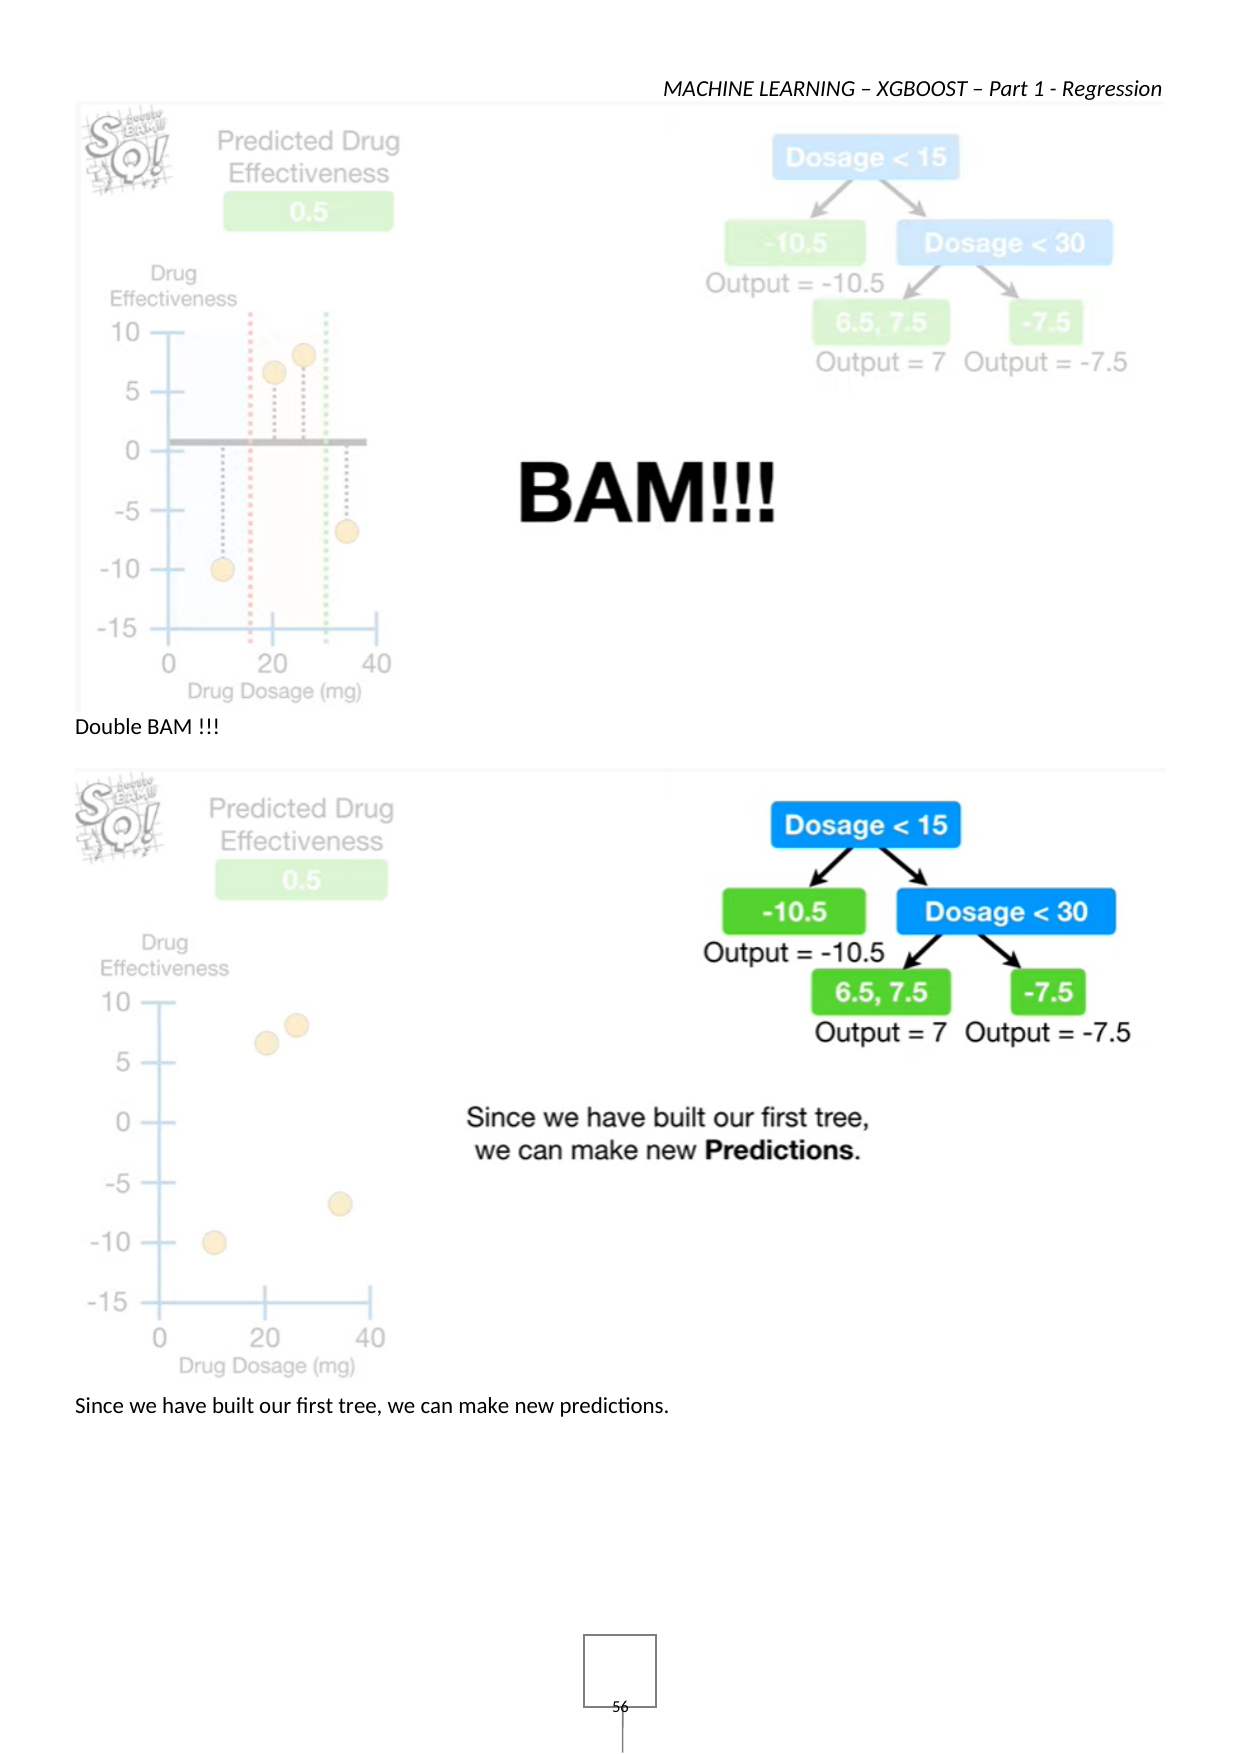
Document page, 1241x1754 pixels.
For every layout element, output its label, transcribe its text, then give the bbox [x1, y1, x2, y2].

text Since we have built our first tree, we can make new predictions. [75, 1392, 1165, 1419]
picture [75, 768, 1166, 1392]
text Double BAM !!! [75, 712, 1165, 740]
picture [75, 101, 1166, 712]
